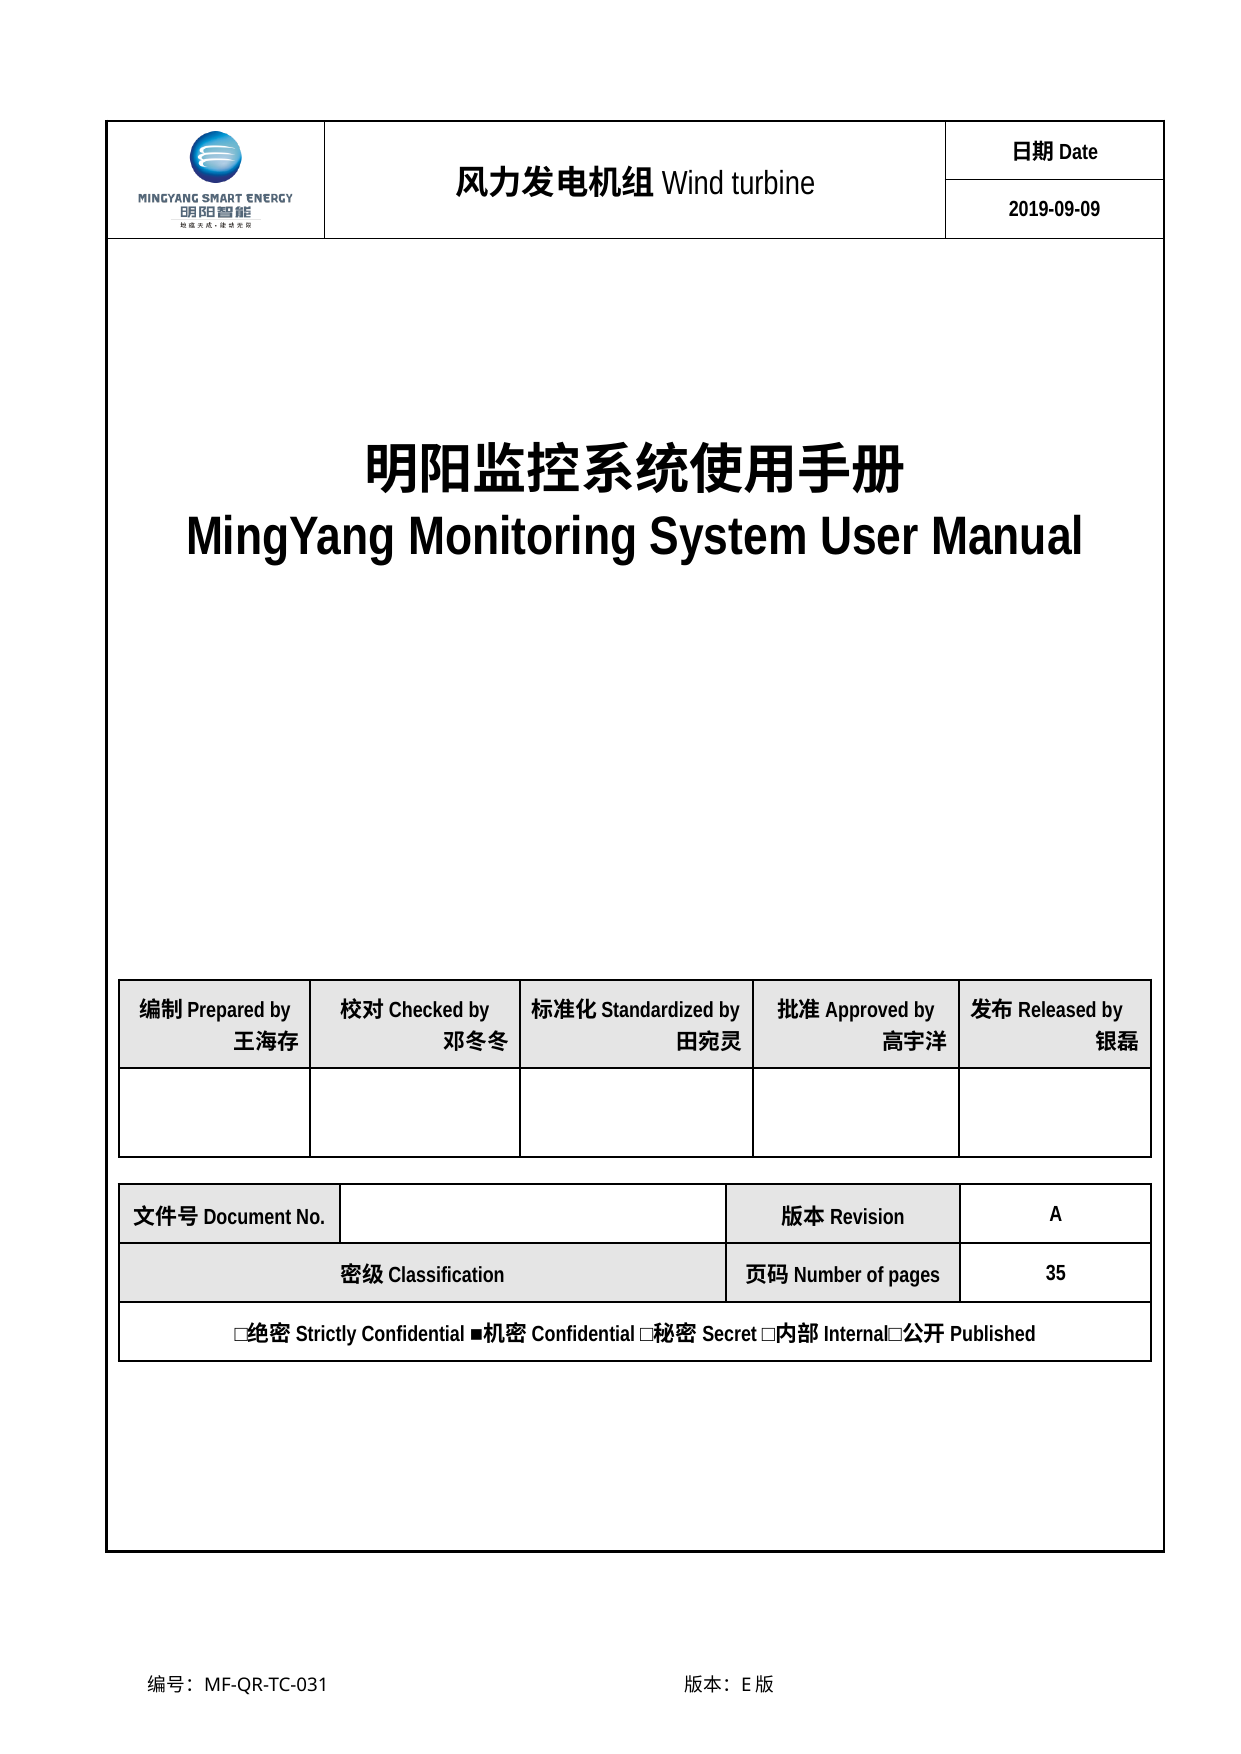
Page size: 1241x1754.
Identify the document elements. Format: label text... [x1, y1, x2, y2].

table_header 风力发电机组Wind turbine [325, 122, 945, 238]
table_cell 明阳监控系统使用手册 MingYang Monitoring System User Manual [108, 239, 1163, 1550]
table_cell 2019-09-09 [946, 180, 1163, 238]
table_header [108, 122, 324, 238]
table_header 日期Date [946, 122, 1163, 179]
picture [138, 131, 293, 228]
